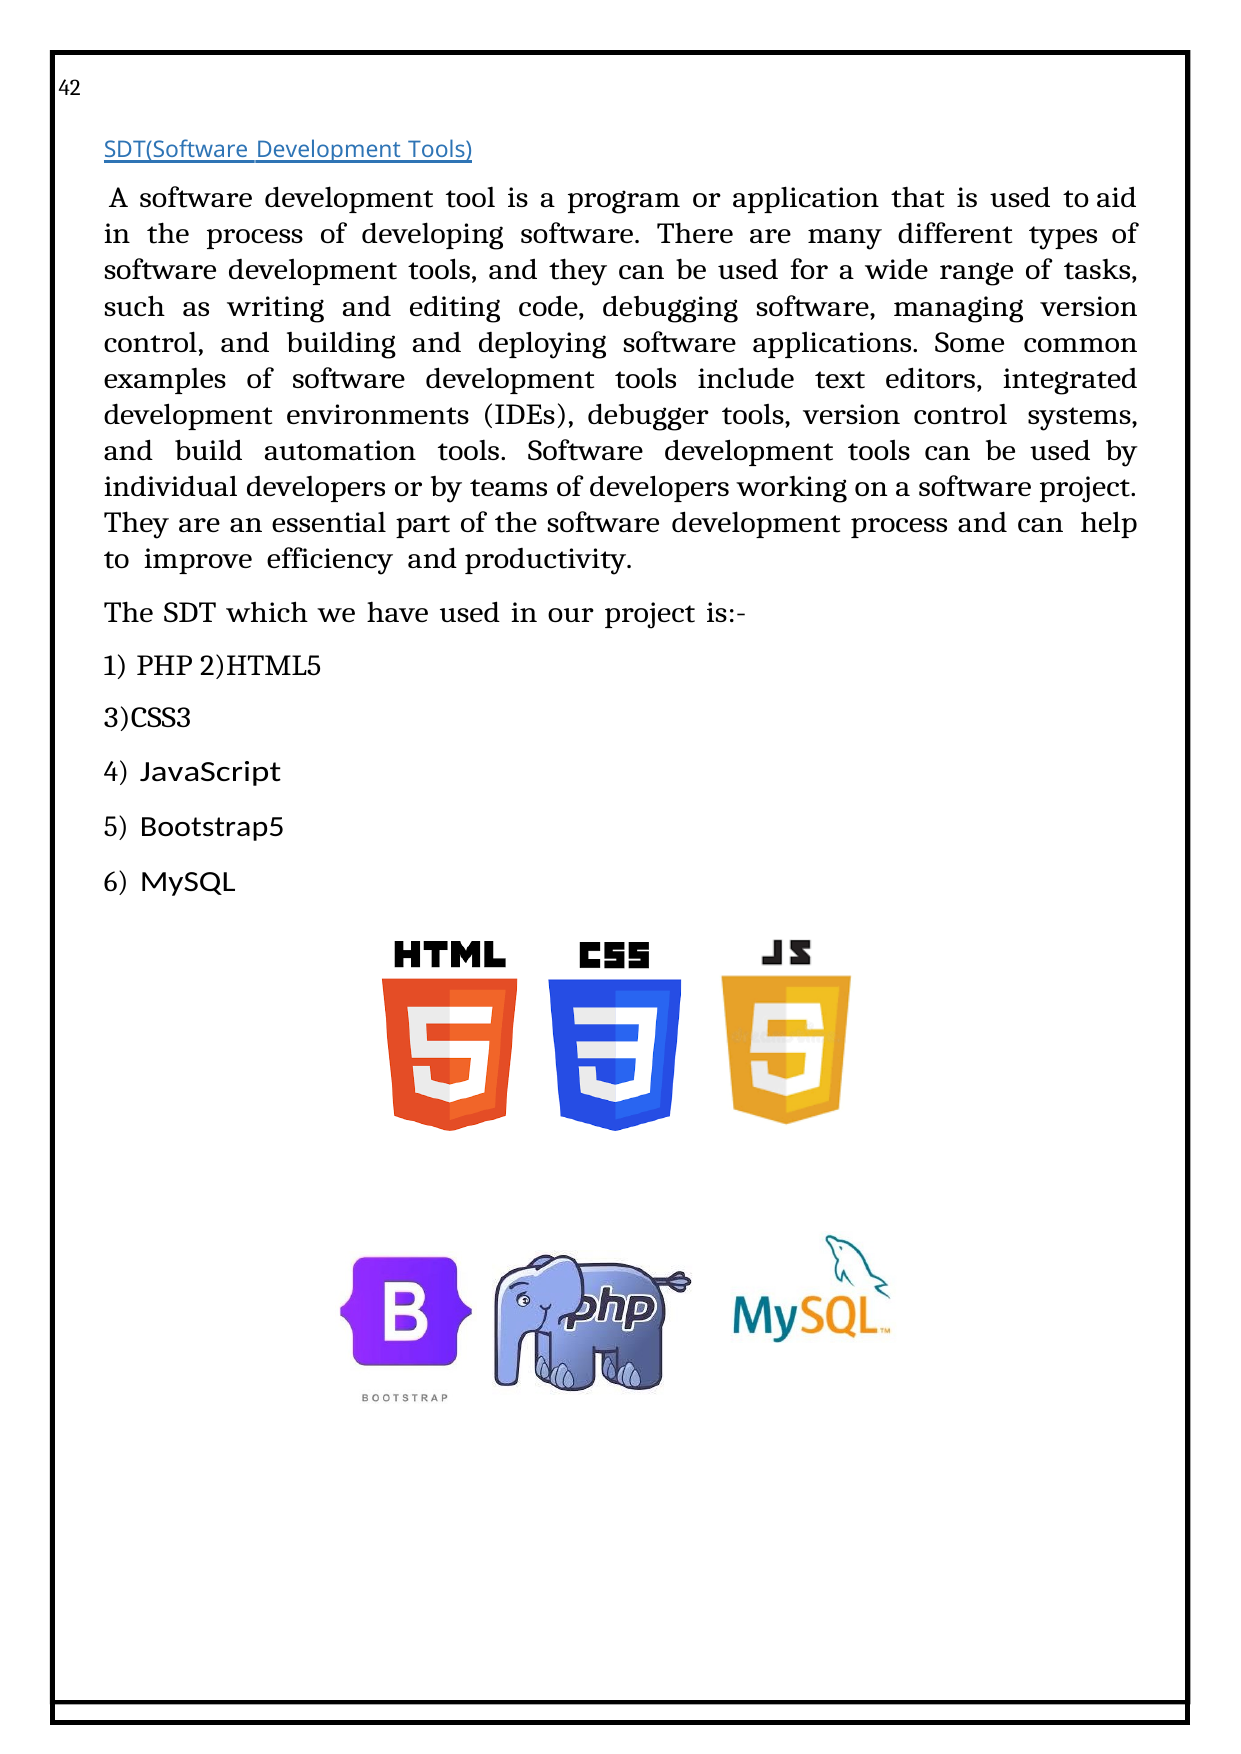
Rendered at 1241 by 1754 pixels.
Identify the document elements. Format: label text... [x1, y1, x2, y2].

picture [548, 942, 682, 1131]
list Bootstrap5 [103, 808, 1167, 844]
picture [381, 941, 518, 1131]
subtitle SDT(Software Development Tools) [58, 133, 1167, 165]
list JavaScript [103, 753, 1167, 789]
list MySQL [103, 863, 1167, 899]
text A software development tool is a program or application that is used to aid in the process of developing software. There are many different types of software development tools, and they can be used for a wide range of tasks, such as writing and editing code, debugging software, managing version control, and building and deploying software applications. Some common examples of software development tools include text editors, integrated development environments (IDEs), debugger tools, version control systems, and build automation tools. Software development tools can be used by individual developers or by teams of developers working on a software project. They are an essential part of the software development process and can help to improve efficiency and productivity. [103, 181, 1138, 576]
picture [718, 939, 856, 1129]
picture [492, 1250, 693, 1395]
picture [335, 1251, 477, 1404]
text The SDT which we have used in our project is:- [103, 596, 1167, 629]
picture [730, 1231, 897, 1343]
text 1) PHP 2)HTML5 3)CSS3 [103, 649, 324, 734]
